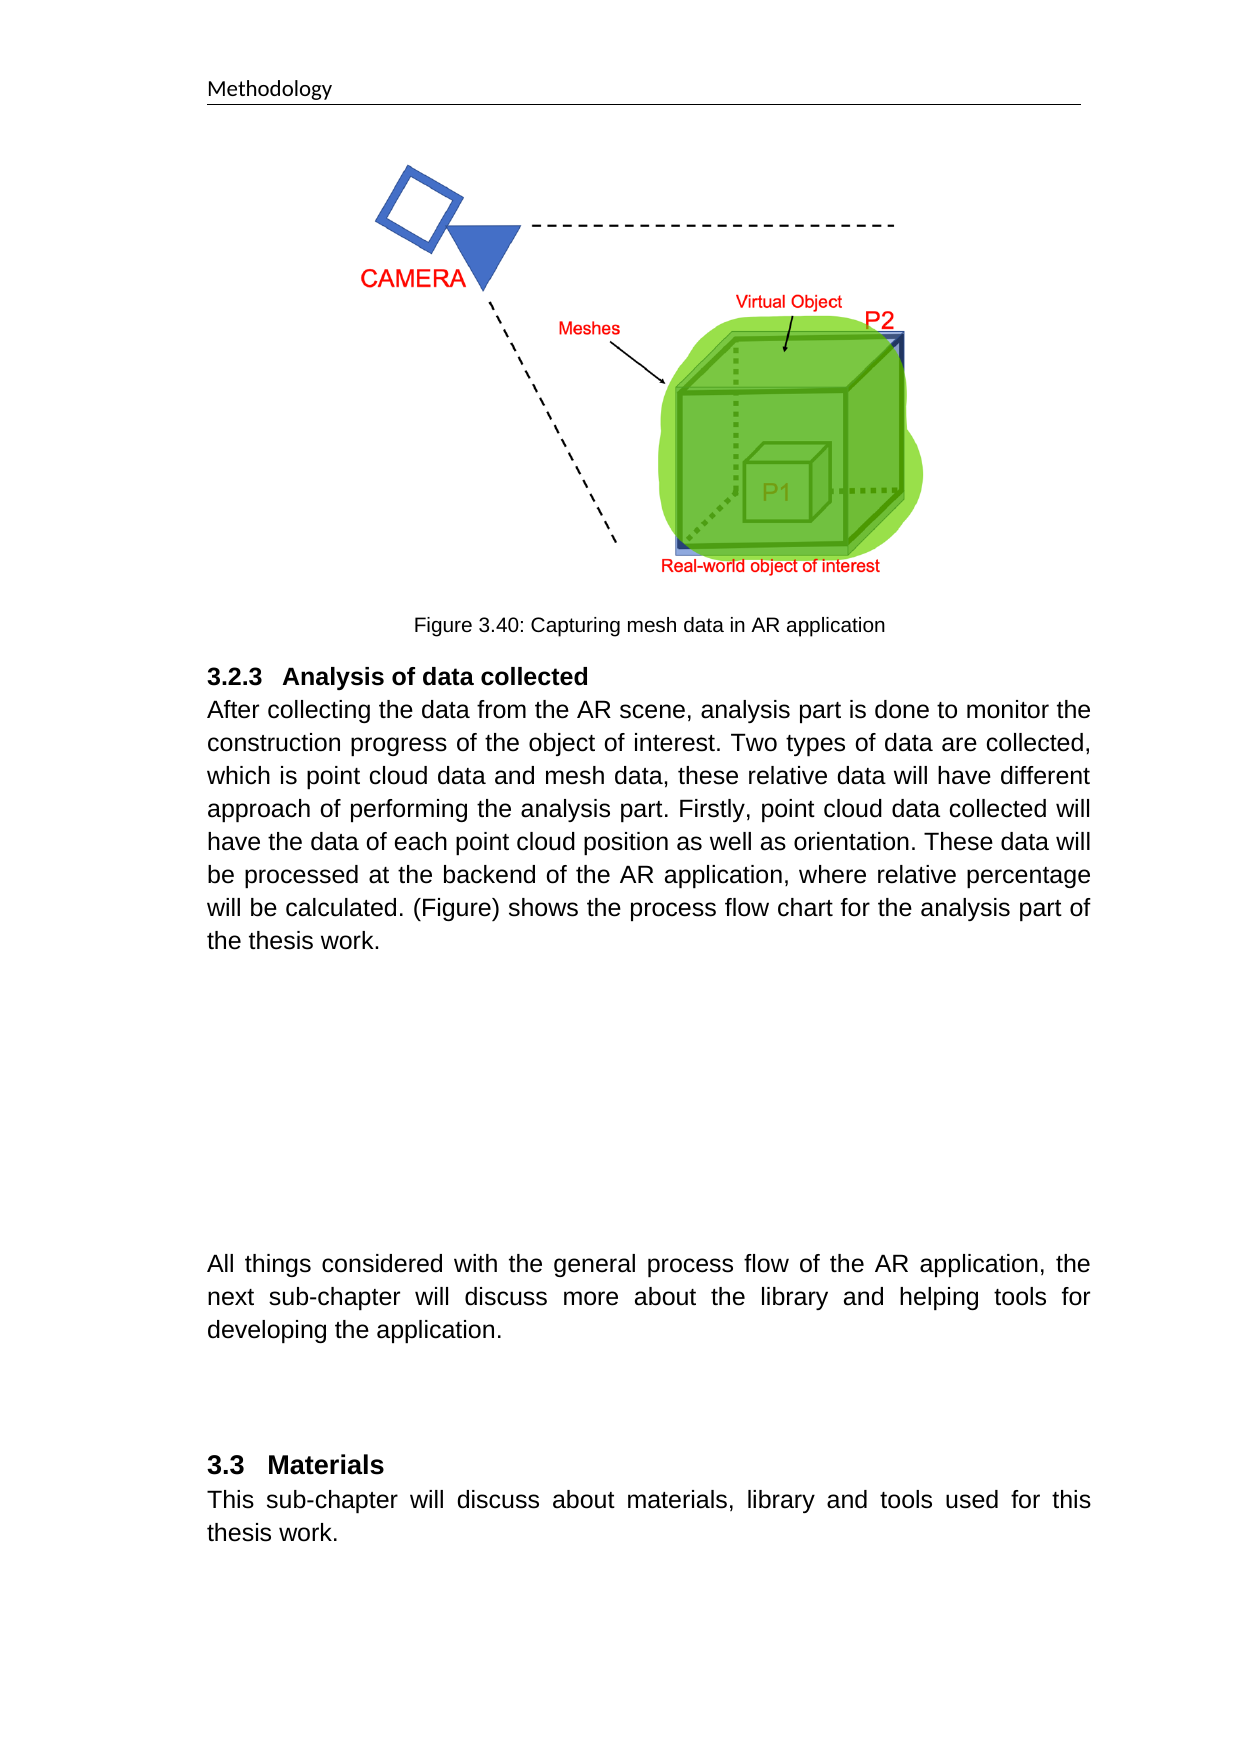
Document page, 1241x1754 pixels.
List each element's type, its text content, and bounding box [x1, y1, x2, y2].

text After collecting the data from the AR scene, analysis part is done to monitor the construction progress of the object of interest. Two types of data are collected, which is point cloud data and mesh data, these relative data will have different approach of performing the analysis part. Firstly, point cloud data collected will have the data of each point cloud position as well as orientation. These data will be processed at the backend of the AR application, where relative percentage will be calculated. (Figure) shows the process flow chart for the analysis part of the thesis work. [207, 695, 1092, 955]
picture [341, 147, 959, 589]
text This sub-chapter will discuss about materials, library and tools used for this thesis work. [207, 1485, 1092, 1547]
subtitle Analysis of data collected [207, 662, 1092, 691]
subtitle Materials [207, 1449, 1092, 1481]
text All things considered with the general process flow of the AR application, the next sub-chapter will discuss more about the library and helping tools for developing the application. [207, 1249, 1092, 1344]
